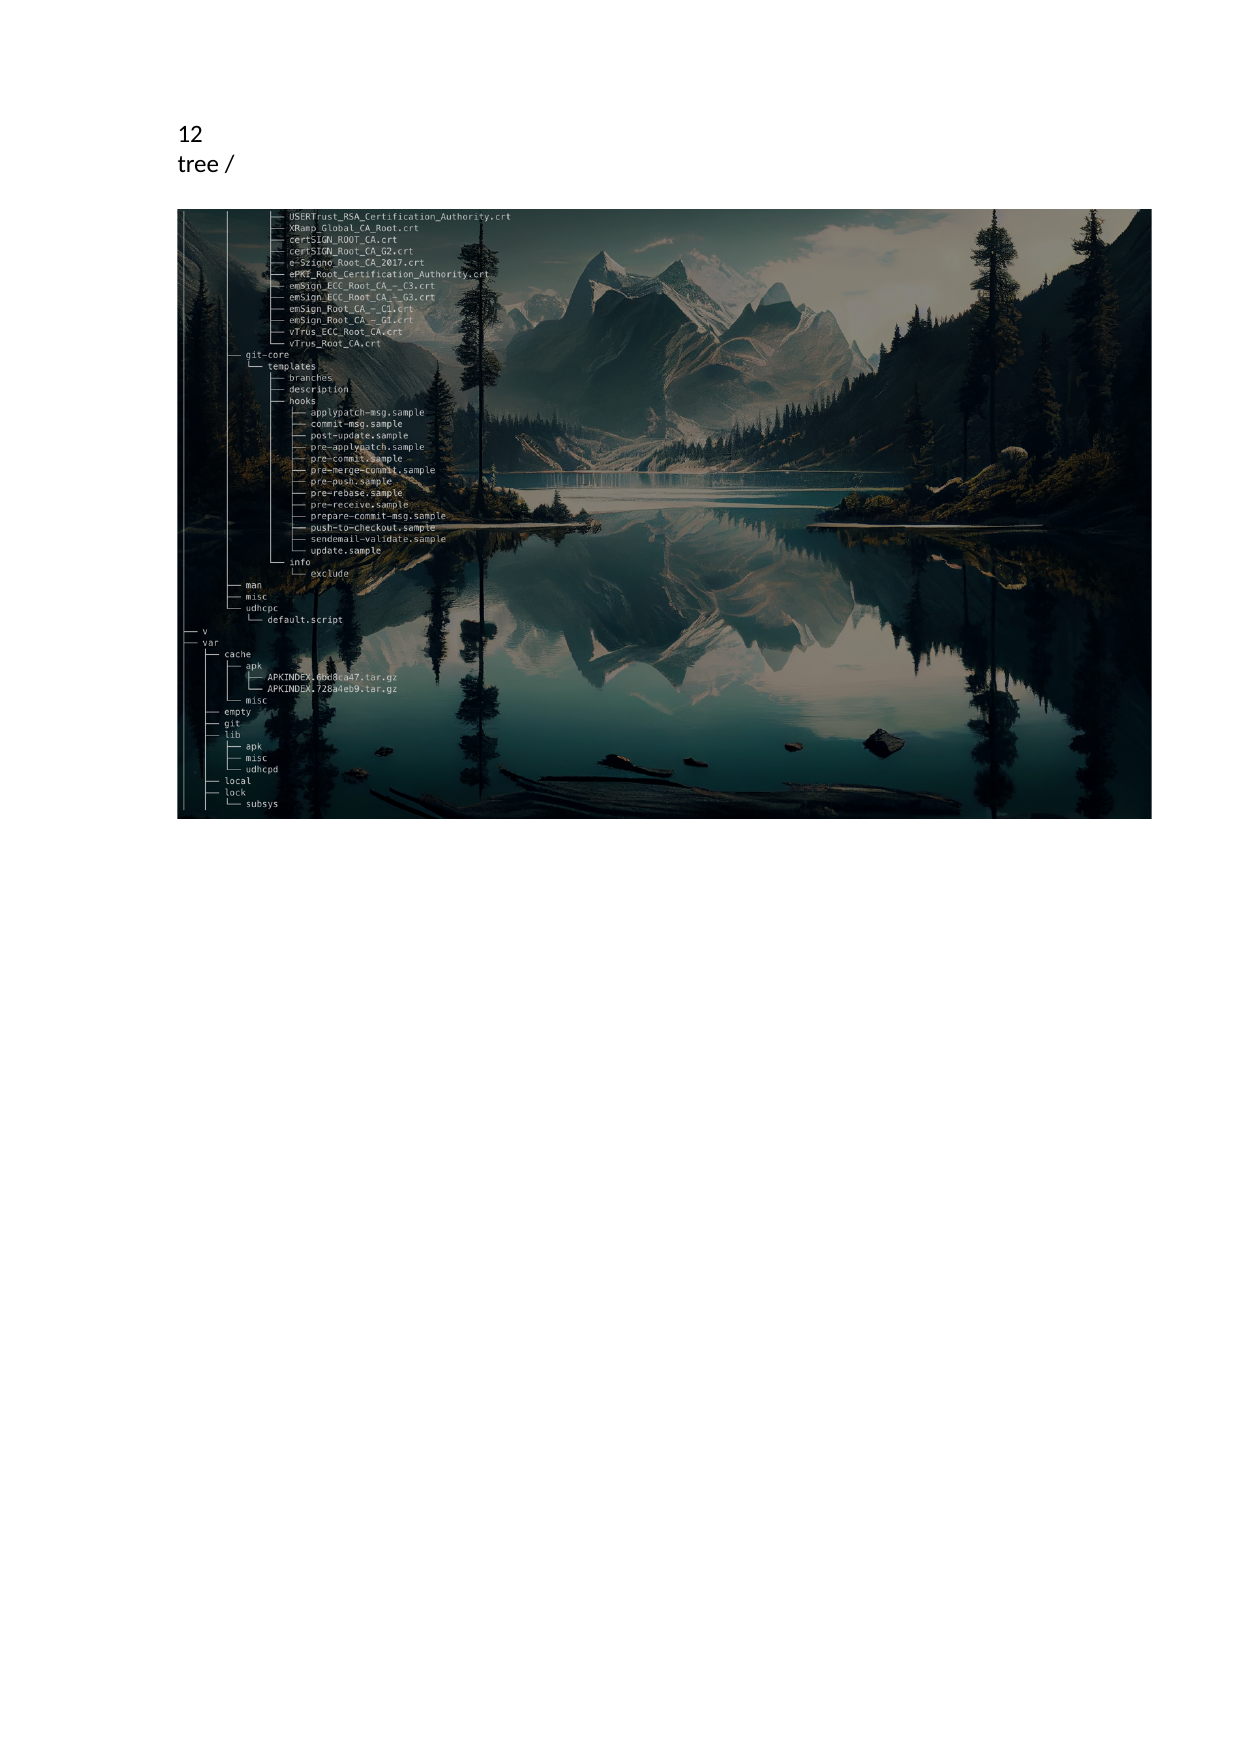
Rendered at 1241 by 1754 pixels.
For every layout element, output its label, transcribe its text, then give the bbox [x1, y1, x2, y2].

text tree / [177, 149, 1152, 179]
picture [177, 209, 1152, 819]
text 12 [177, 118, 1152, 149]
